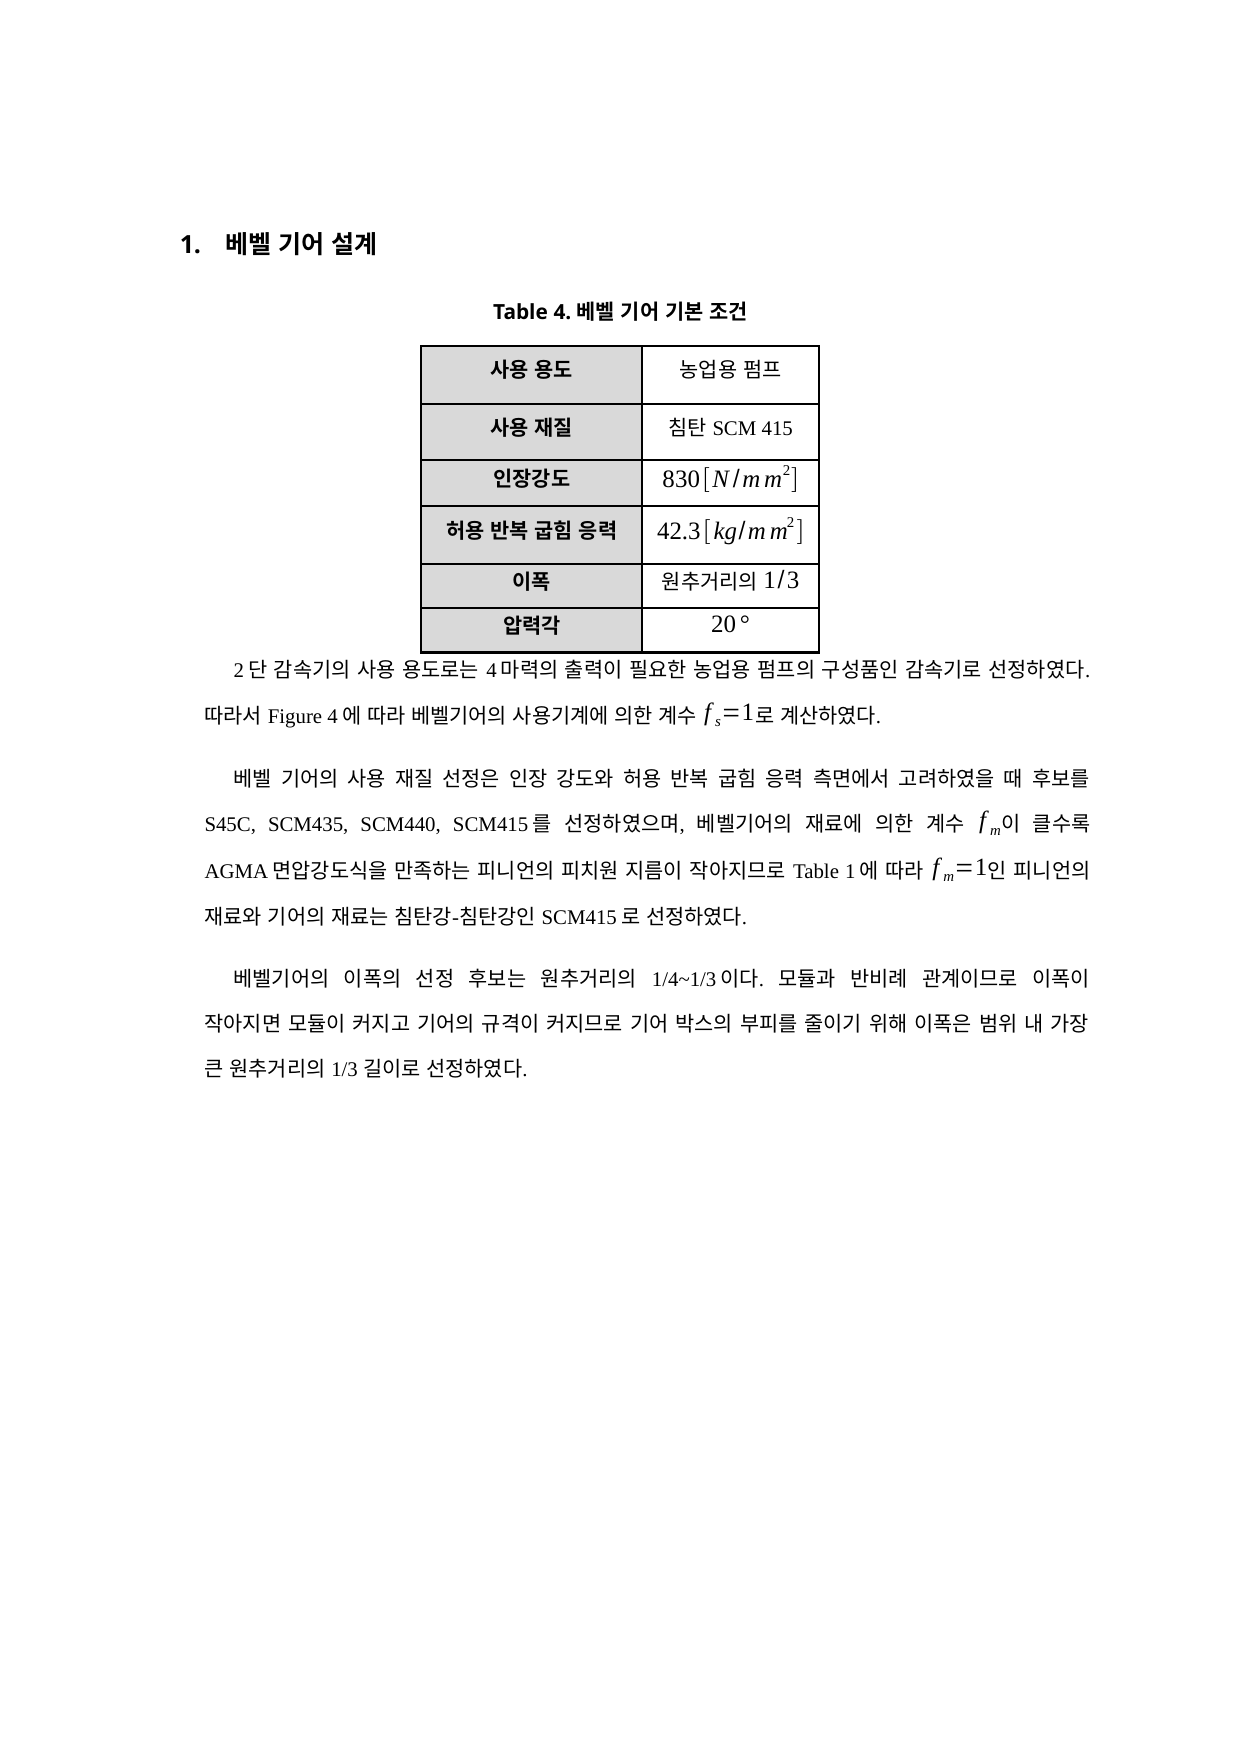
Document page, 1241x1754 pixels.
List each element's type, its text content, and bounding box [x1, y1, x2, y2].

list 베벨기어의 이폭의 선정 후보는 원추거리의 1/4~1/3이다. 모듈과 반비례 관계이므로 이폭이 작아지면 모듈이 커지고 기어의 규격이 커지므로 기어 박스의 부피를 줄이기 위해 이폭은 범위 내 가장 큰 원추거리의 1/3 길이로 선정하였다. [204, 962, 1090, 1083]
table_cell 침탄 SCM 415 [643, 405, 818, 459]
table_cell 인장강도 [422, 461, 641, 505]
table_cell 허용 반복 굽힘 응력 [422, 507, 641, 563]
table_cell 압력각 [422, 609, 641, 651]
table_cell 사용 재질 [422, 405, 641, 459]
table_header 농업용 펌프 [643, 347, 818, 403]
list 베벨 기어의 사용 재질 선정은 인장 강도와 허용 반복 굽힘 응력 측면에서 고려하였을 때 후보를 S45C, SCM435, SCM440, SCM415를 선정하였으며, 베벨기어의 재료에 의한 계수 이 클수록 AGMA면압강도식을 만족하는 피니언의 피치원 지름이 작아지므로 Table 1에 따라 인 피니언의 재료와 기어의 재료는 침탄강-침탄강인 SCM415로 선정하였다. [204, 762, 1090, 930]
table_cell [643, 461, 818, 505]
subtitle 베벨 기어 설계 [179, 224, 1090, 261]
table_header 사용 용도 [422, 347, 641, 403]
table_cell 원추거리의 [643, 565, 818, 607]
table_cell 이폭 [422, 565, 641, 607]
list 2단 감속기의 사용 용도로는 4마력의 출력이 필요한 농업용 펌프의 구성품인 감속기로 선정하였다. 따라서 Figure 4에 따라 베벨기어의 사용기계에 의한 계수 로 계산하였다. [204, 653, 1090, 730]
table_cell [643, 609, 818, 651]
table_cell [643, 507, 818, 563]
